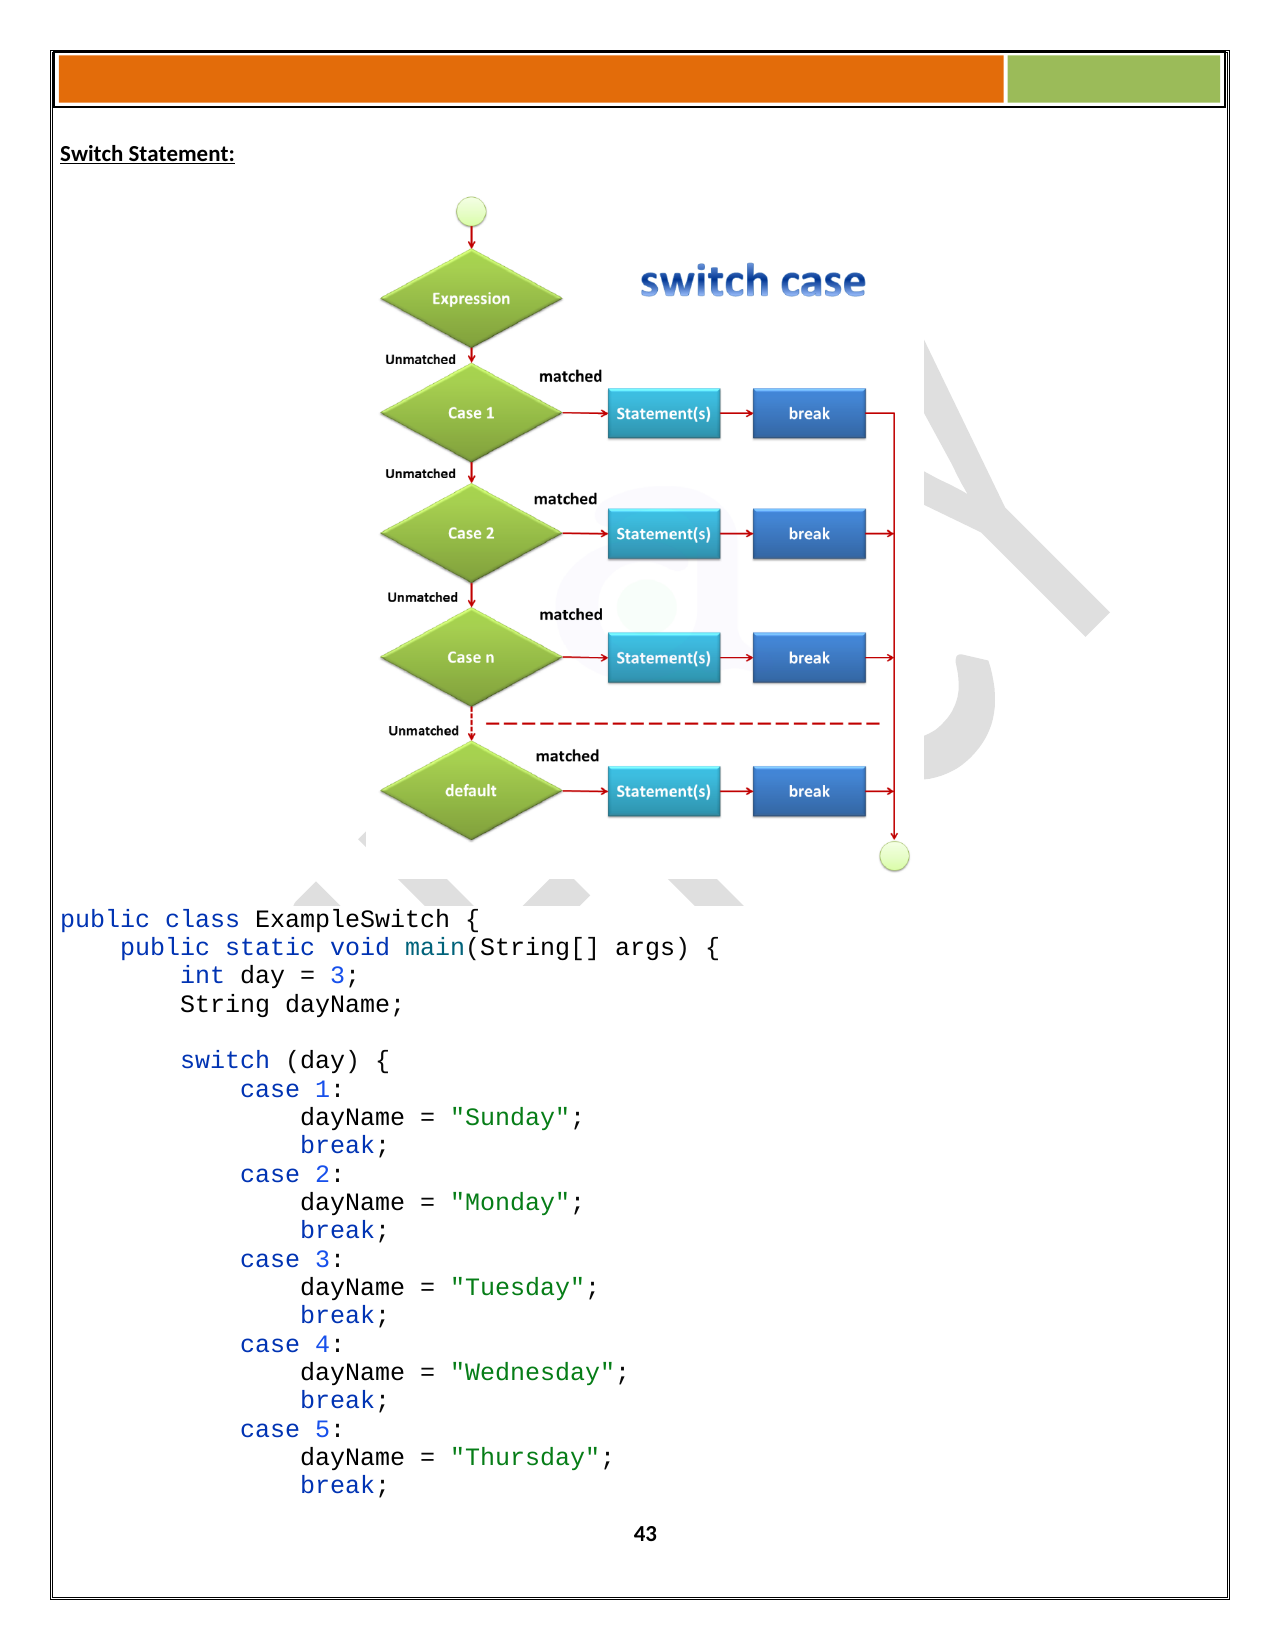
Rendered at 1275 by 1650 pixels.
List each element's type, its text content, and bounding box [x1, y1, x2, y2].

picture [366, 194, 924, 879]
text Switch Statement: [60, 139, 1227, 167]
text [60, 906, 1227, 1501]
